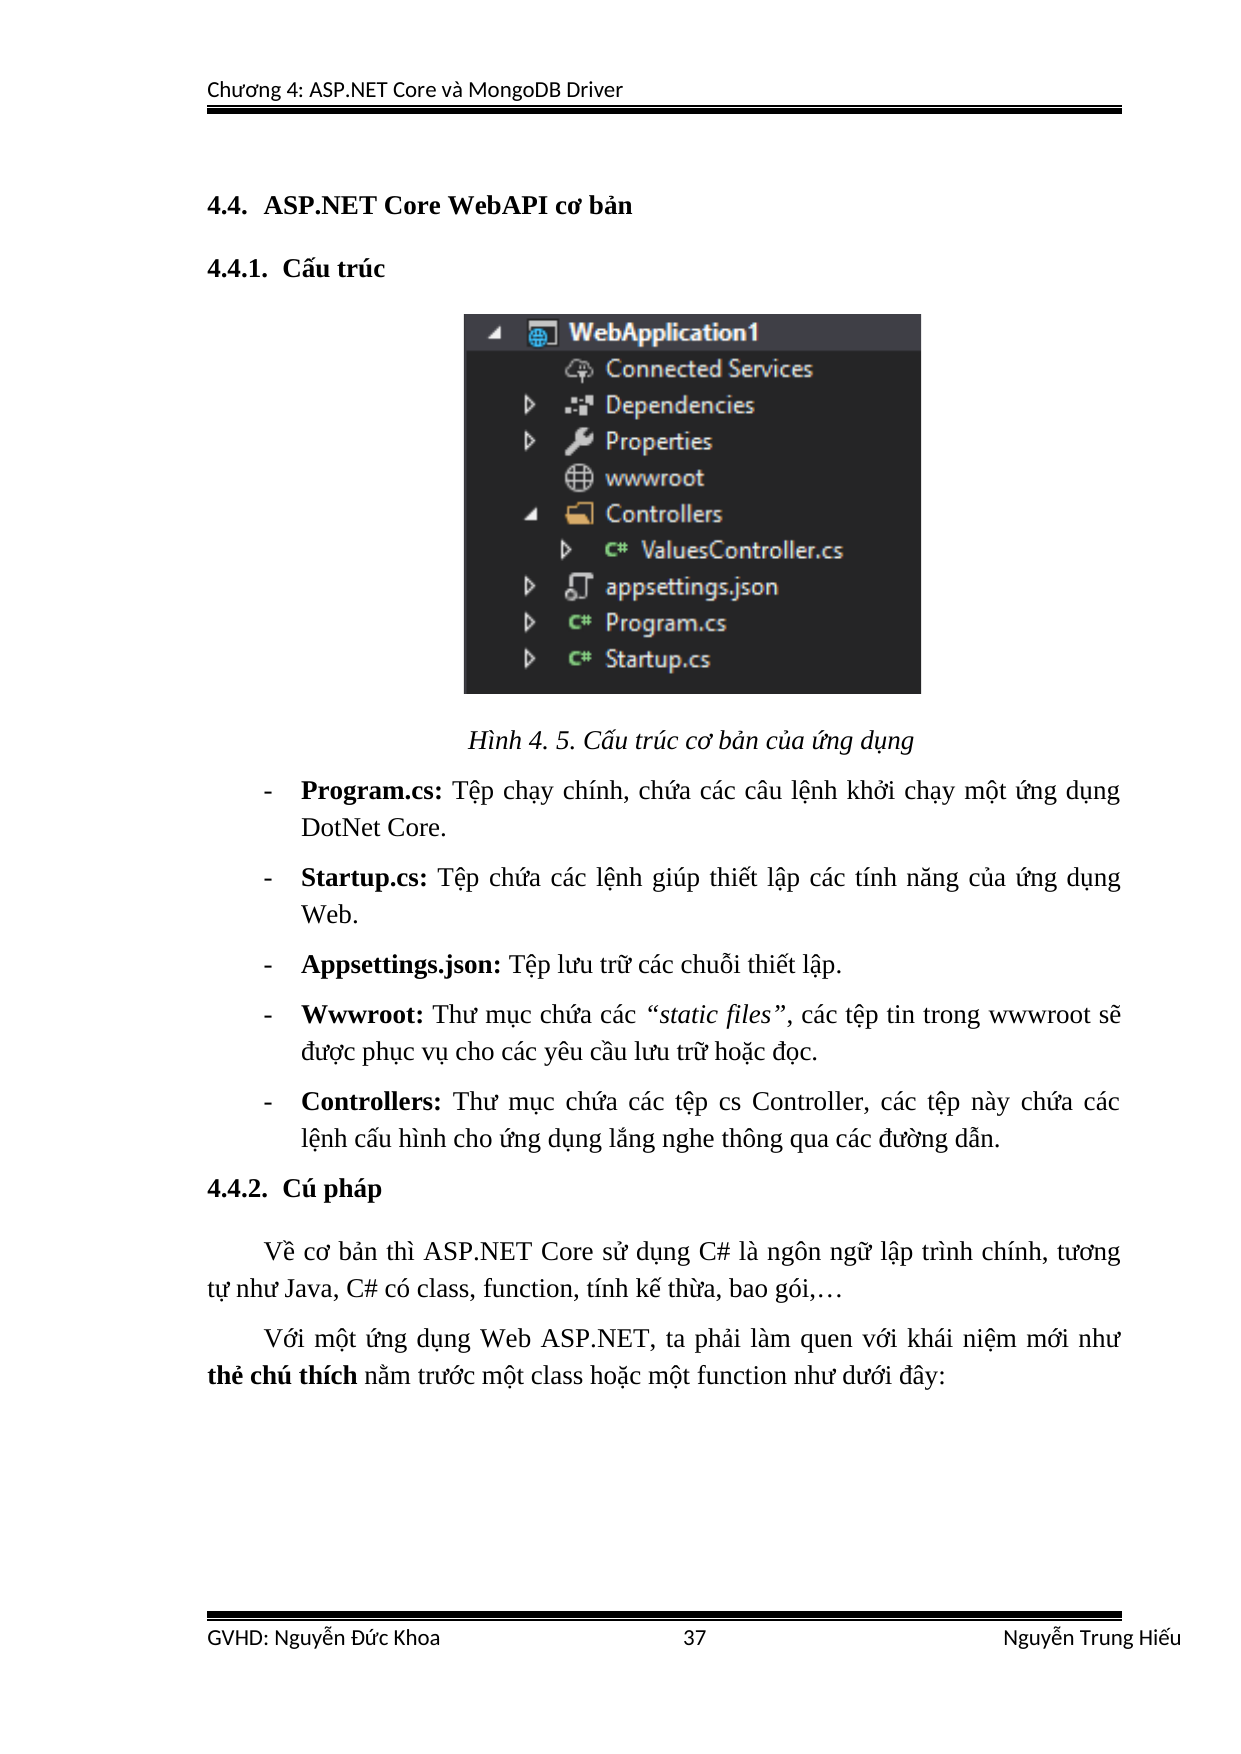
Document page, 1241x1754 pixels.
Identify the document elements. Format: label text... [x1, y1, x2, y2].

picture [463, 314, 922, 694]
text Với một ứng dụng Web ASP.NET, ta phải làm quen với khái niệm mới như thẻ chú thích nằm trước một class hoặc một function như dưới đây: [207, 1322, 1122, 1390]
list Appsettings.json: Tệp lưu trữ các chuỗi thiết lập. [263, 948, 1122, 979]
list Wwwroot: Thư mục chứa các “static files”, các tệp tin trong wwwroot sẽ được phục vụ cho các yêu cầu lưu trữ hoặc đọc. [263, 998, 1122, 1067]
list Cấu trúc [207, 252, 1122, 283]
list ASP.NET Core WebAPI cơ bản [207, 189, 1122, 221]
list Cú pháp [207, 1172, 1122, 1203]
list Controllers: Thư mục chứa các tệp cs Controller, các tệp này chứa các lệnh cấu hình cho ứng dụng lắng nghe thông qua các đường dẫn. [263, 1085, 1122, 1154]
text Về cơ bản thì ASP.NET Core sử dụng C# là ngôn ngữ lập trình chính, tương tự như Java, C# có class, function, tính kế thừa, bao gói,… [207, 1235, 1122, 1303]
list Startup.cs: Tệp chứa các lệnh giúp thiết lập các tính năng của ứng dụng Web. [263, 861, 1122, 930]
list Program.cs: Tệp chạy chính, chứa các câu lệnh khởi chạy một ứng dụng DotNet Core. [263, 774, 1122, 843]
